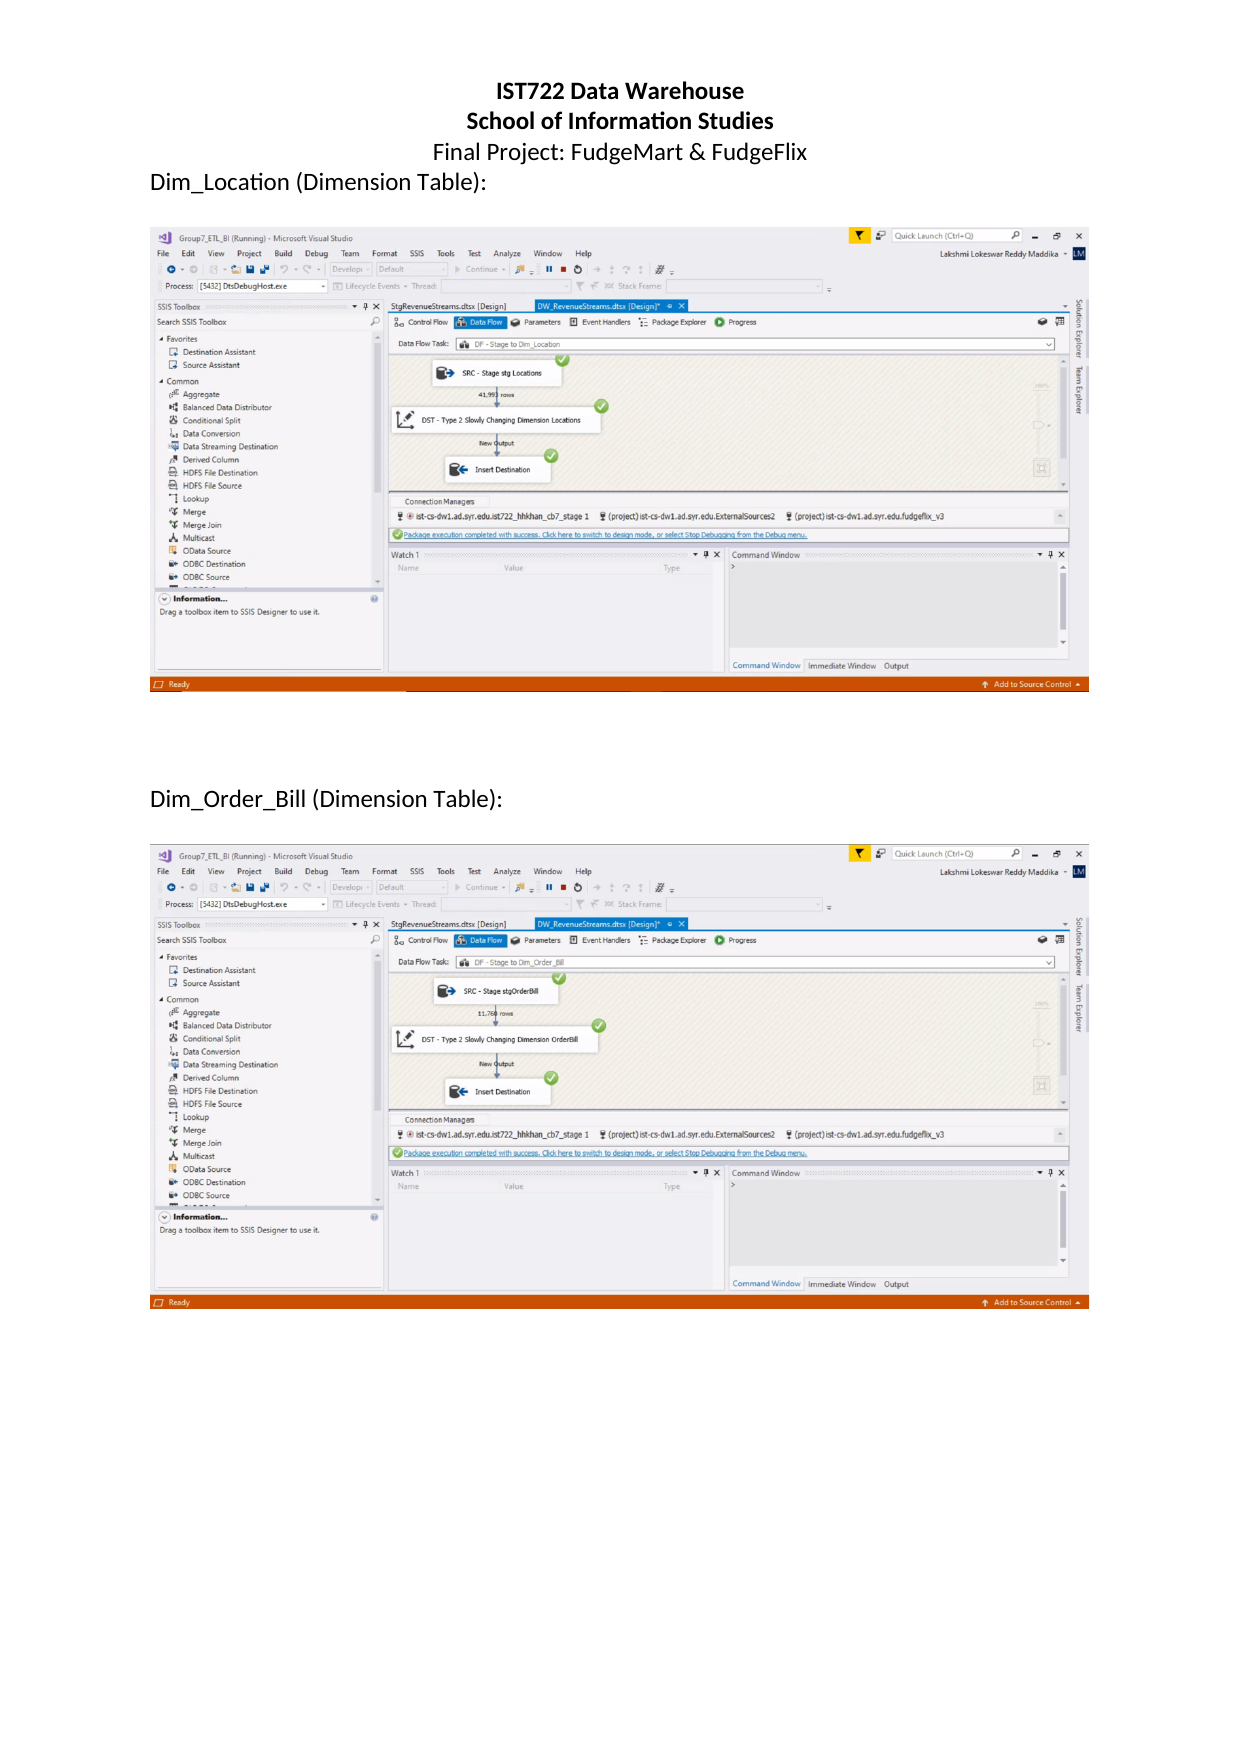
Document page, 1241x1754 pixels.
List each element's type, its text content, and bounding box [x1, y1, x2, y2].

picture [150, 844, 1090, 1309]
text Dim_Location (Dimension Table): [150, 167, 1090, 197]
text Dim_Order_Bill (Dimension Table): [150, 783, 1090, 814]
picture [150, 227, 1089, 692]
